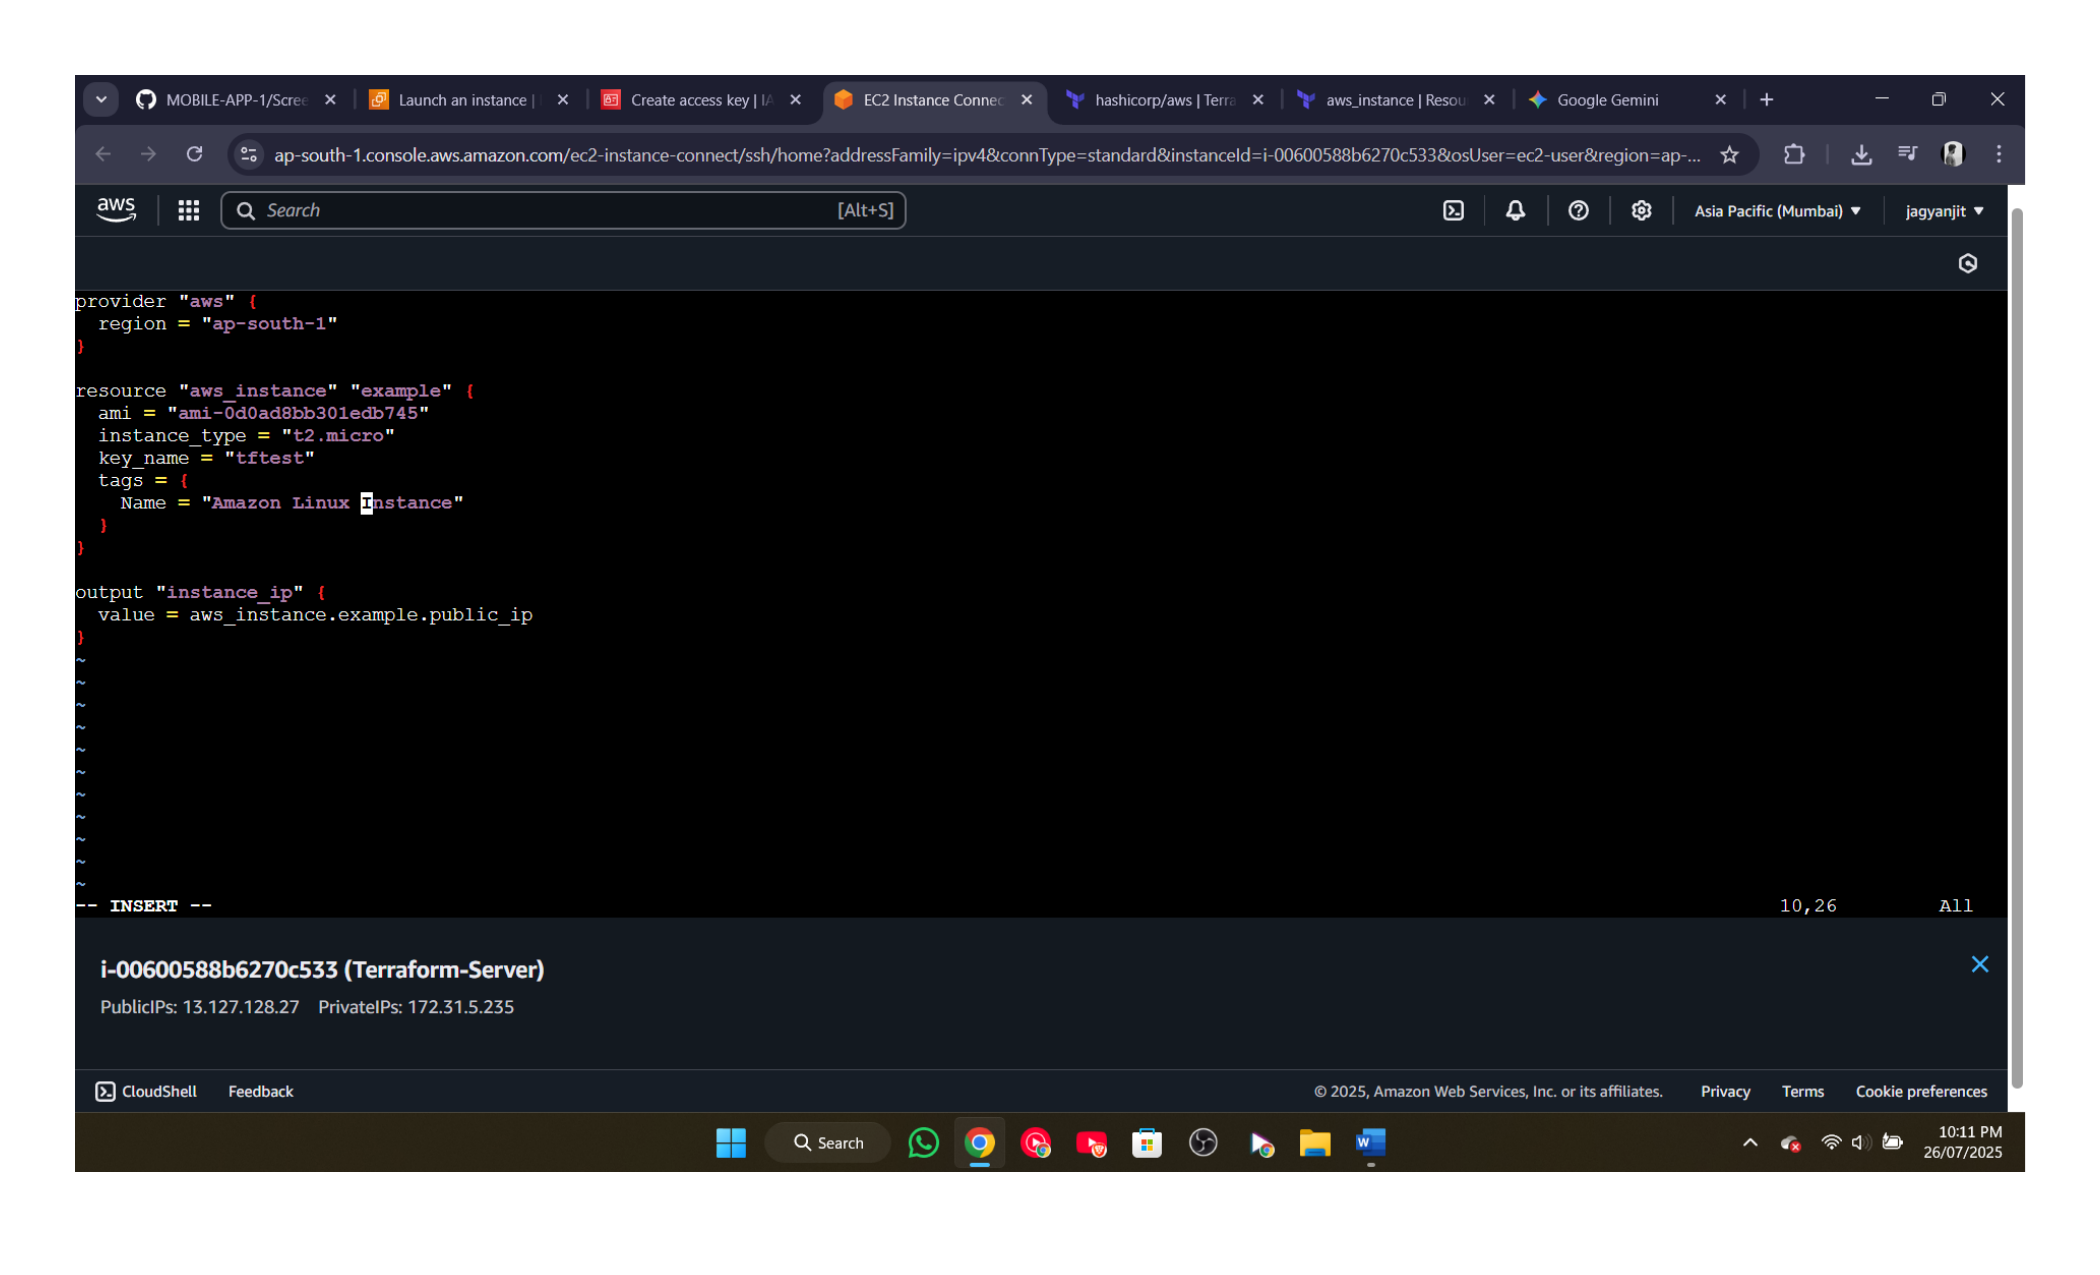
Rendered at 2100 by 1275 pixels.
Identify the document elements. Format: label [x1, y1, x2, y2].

picture [75, 75, 2026, 1172]
